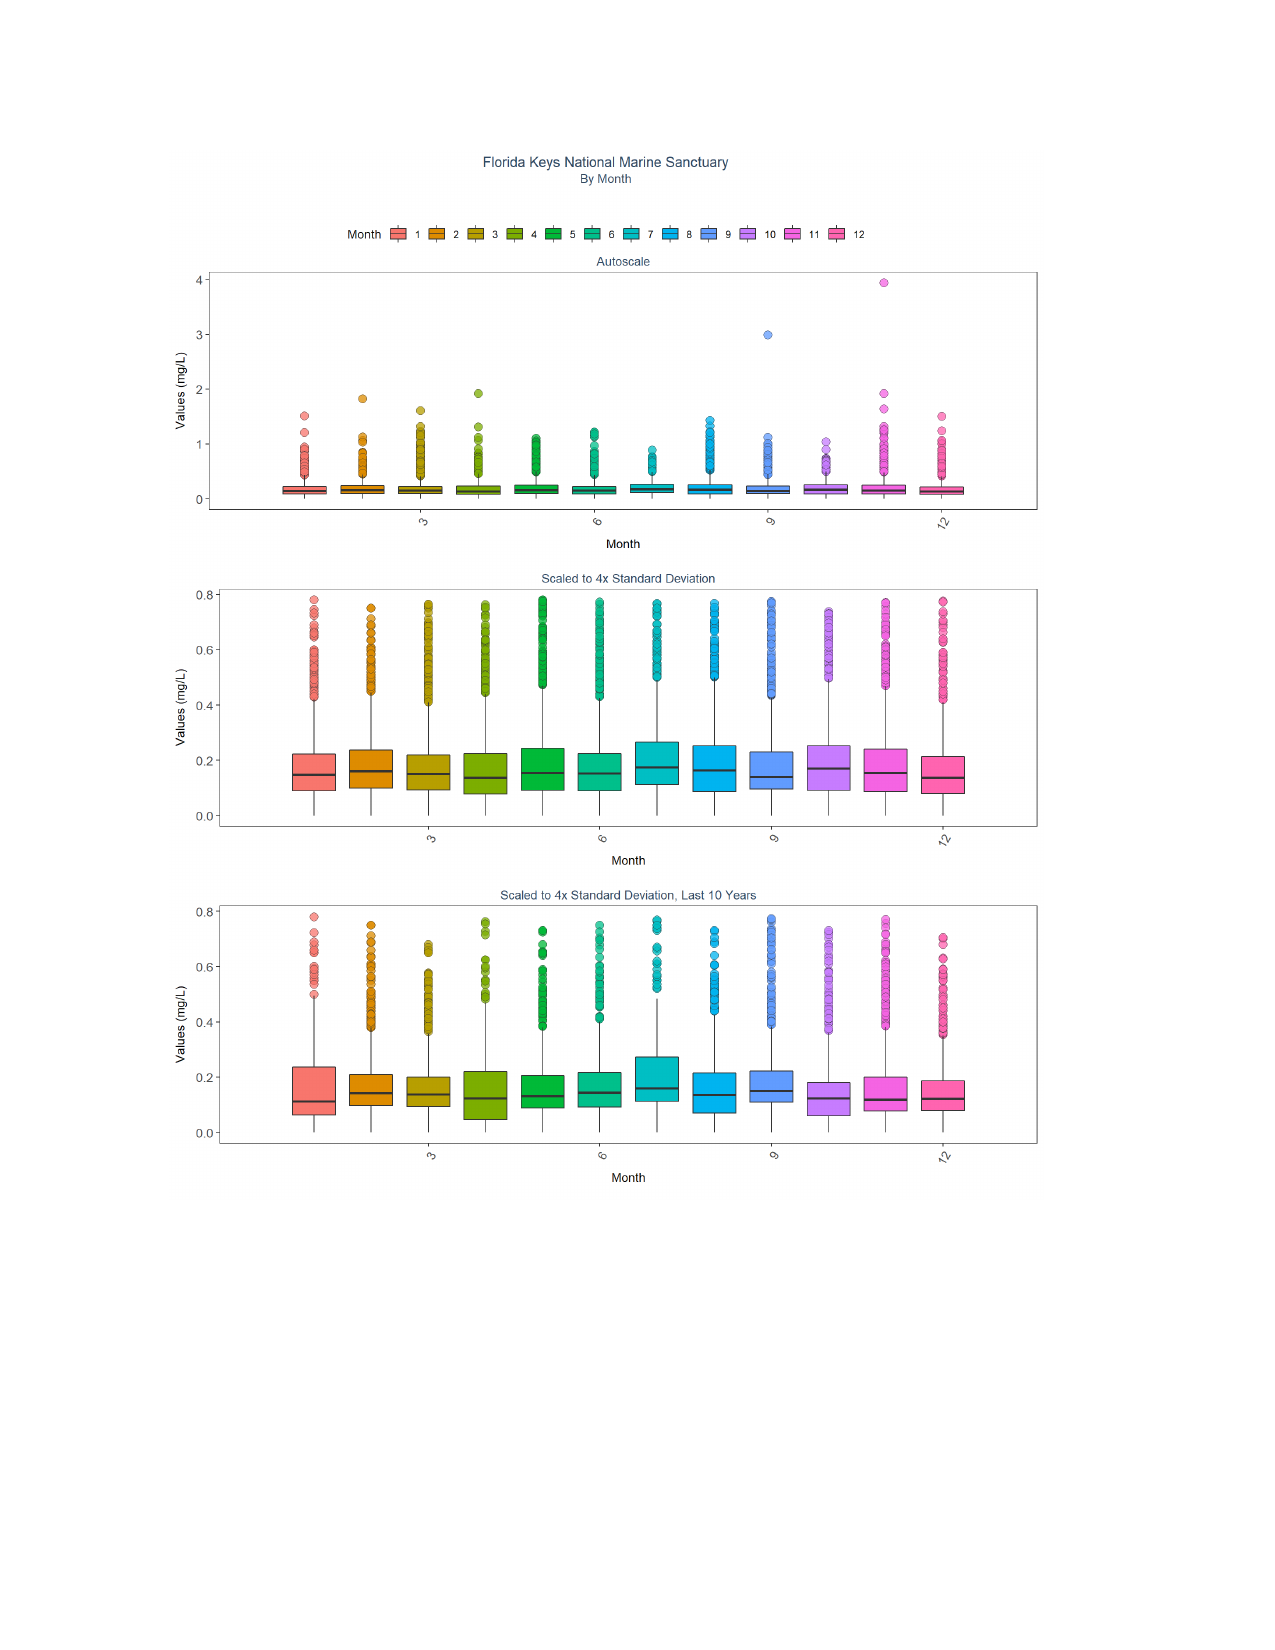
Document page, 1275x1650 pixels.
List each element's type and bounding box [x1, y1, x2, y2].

picture [168, 150, 1044, 1200]
